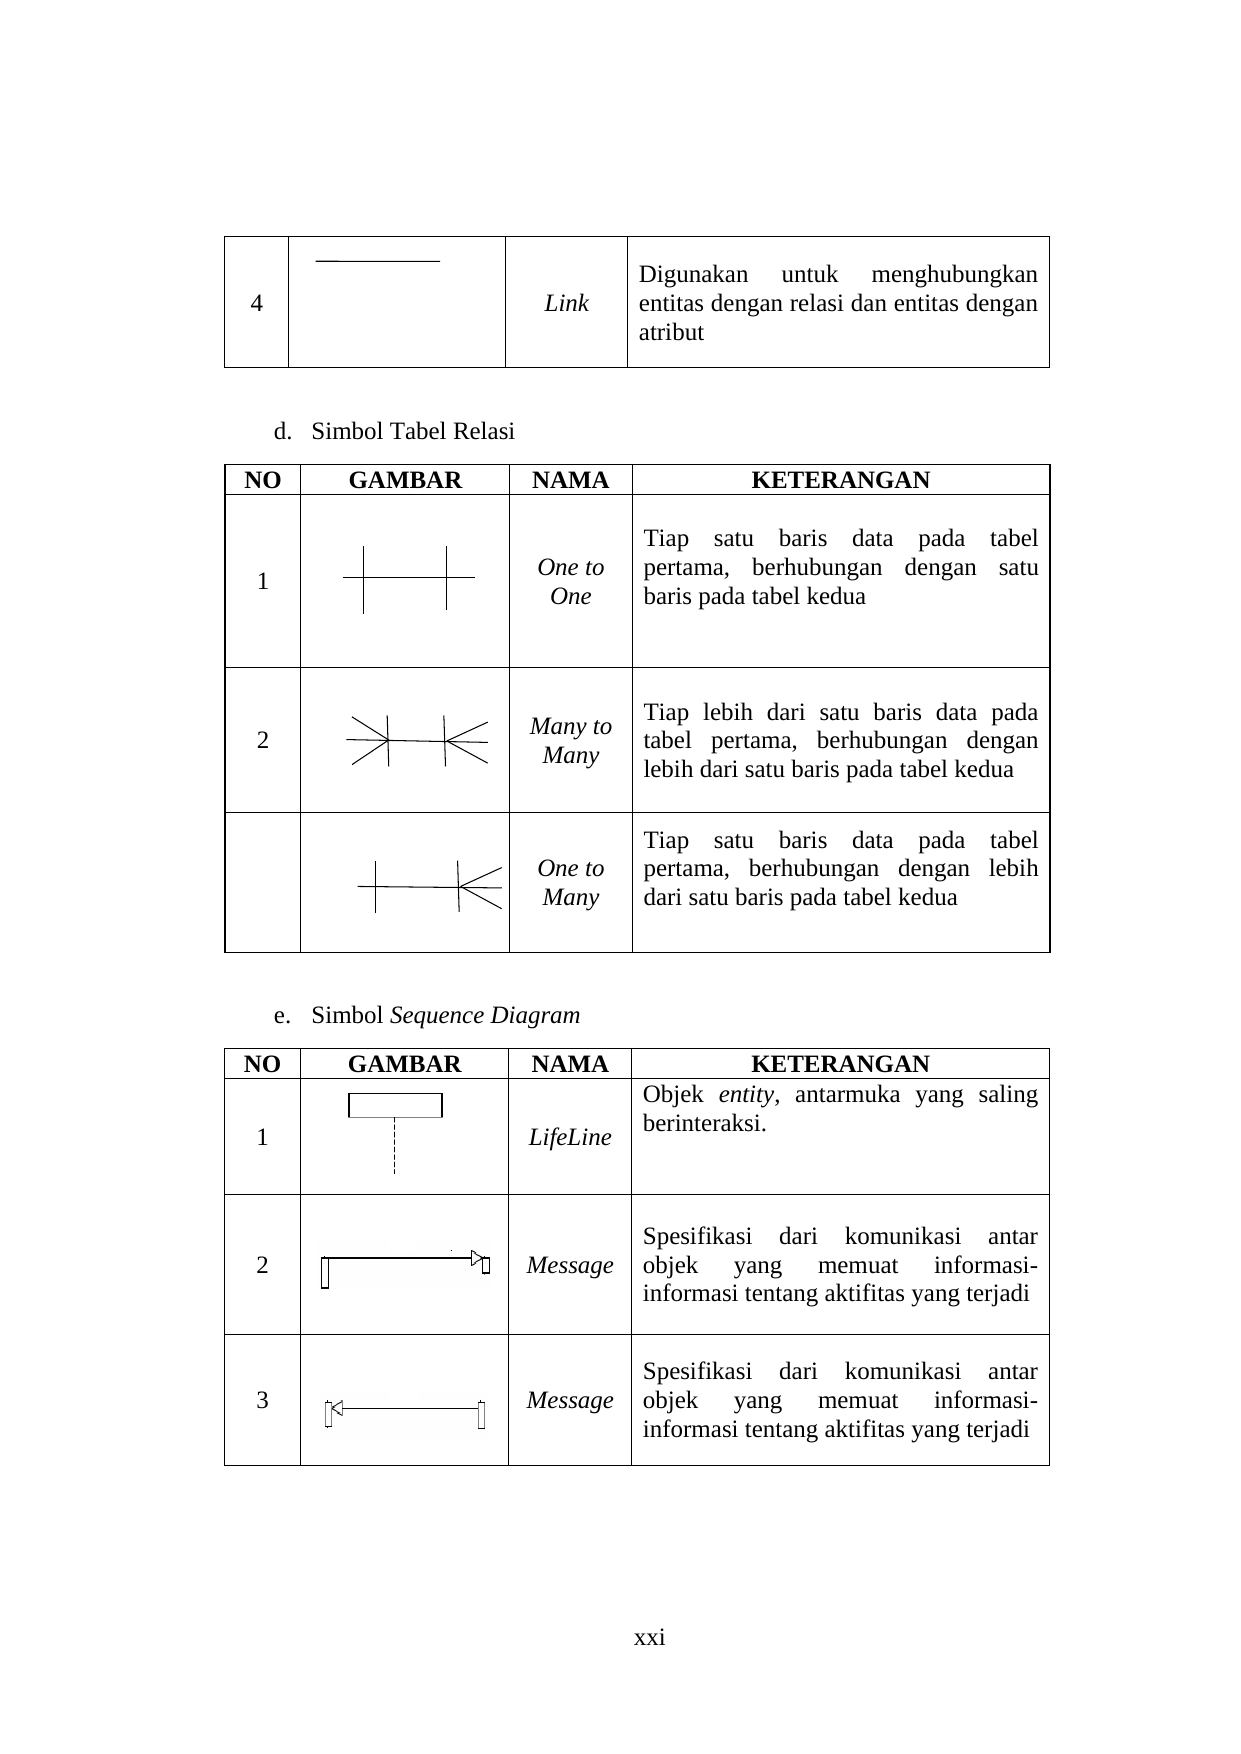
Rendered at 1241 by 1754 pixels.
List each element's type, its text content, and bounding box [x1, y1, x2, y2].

table_cell [226, 813, 300, 952]
table_cell Objek entity, antarmuka yang saling berinteraksi. [632, 1079, 1049, 1194]
table_cell [301, 1079, 508, 1194]
table_cell [301, 1195, 508, 1333]
table_cell One to Many [510, 813, 632, 952]
table_cell 4 [225, 237, 288, 367]
table_header NAMA [509, 1049, 631, 1078]
table_cell Tiap satu baris data pada tabel pertama, berhubungan dengan satu baris pada tabel kedua [633, 495, 1049, 667]
table_cell [301, 495, 509, 667]
table_cell [301, 668, 509, 812]
table_header GAMBAR [301, 1049, 508, 1078]
table_cell Spesifikasi dari komunikasi antar objek yang memuat informasi-informasi tentang aktifitas yang terjadi [632, 1195, 1049, 1333]
table_cell Message [509, 1335, 631, 1464]
table_cell Tiap lebih dari satu baris data pada tabel pertama, berhubungan dengan lebih dari satu baris pada tabel kedua [633, 668, 1049, 812]
table_header KETERANGAN [632, 1049, 1049, 1078]
list Simbol Tabel Relasi [274, 416, 1063, 445]
table_cell Digunakan untuk menghubungkan entitas dengan relasi dan entitas dengan atribut [628, 237, 1049, 367]
table_cell [301, 813, 509, 952]
table_cell 3 [225, 1335, 300, 1464]
table_cell 1 [226, 495, 300, 667]
table_header GAMBAR [301, 465, 509, 493]
picture [317, 1239, 492, 1289]
table_cell LifeLine [509, 1079, 631, 1194]
table_header NAMA [510, 465, 632, 493]
table_cell One to One [510, 495, 632, 667]
table_cell 2 [226, 668, 300, 812]
table_cell 2 [225, 1195, 300, 1333]
table_cell [301, 1335, 508, 1464]
table_header KETERANGAN [633, 465, 1049, 493]
table_cell Many to Many [510, 668, 632, 812]
table_header NO [226, 465, 300, 493]
table_cell 1 [225, 1079, 300, 1194]
table_cell Tiap satu baris data pada tabel pertama, berhubungan dengan lebih dari satu baris pada tabel kedua [633, 813, 1049, 952]
table_cell [289, 237, 505, 367]
picture [339, 1090, 451, 1174]
table_cell Spesifikasi dari komunikasi antar objek yang memuat informasi-informasi tentang aktifitas yang terjadi [632, 1335, 1049, 1464]
table_cell Link [506, 237, 627, 367]
table_header NO [225, 1049, 300, 1078]
picture [320, 1390, 490, 1438]
table_cell Message [509, 1195, 631, 1333]
list Simbol Sequence Diagram [274, 1000, 1063, 1029]
